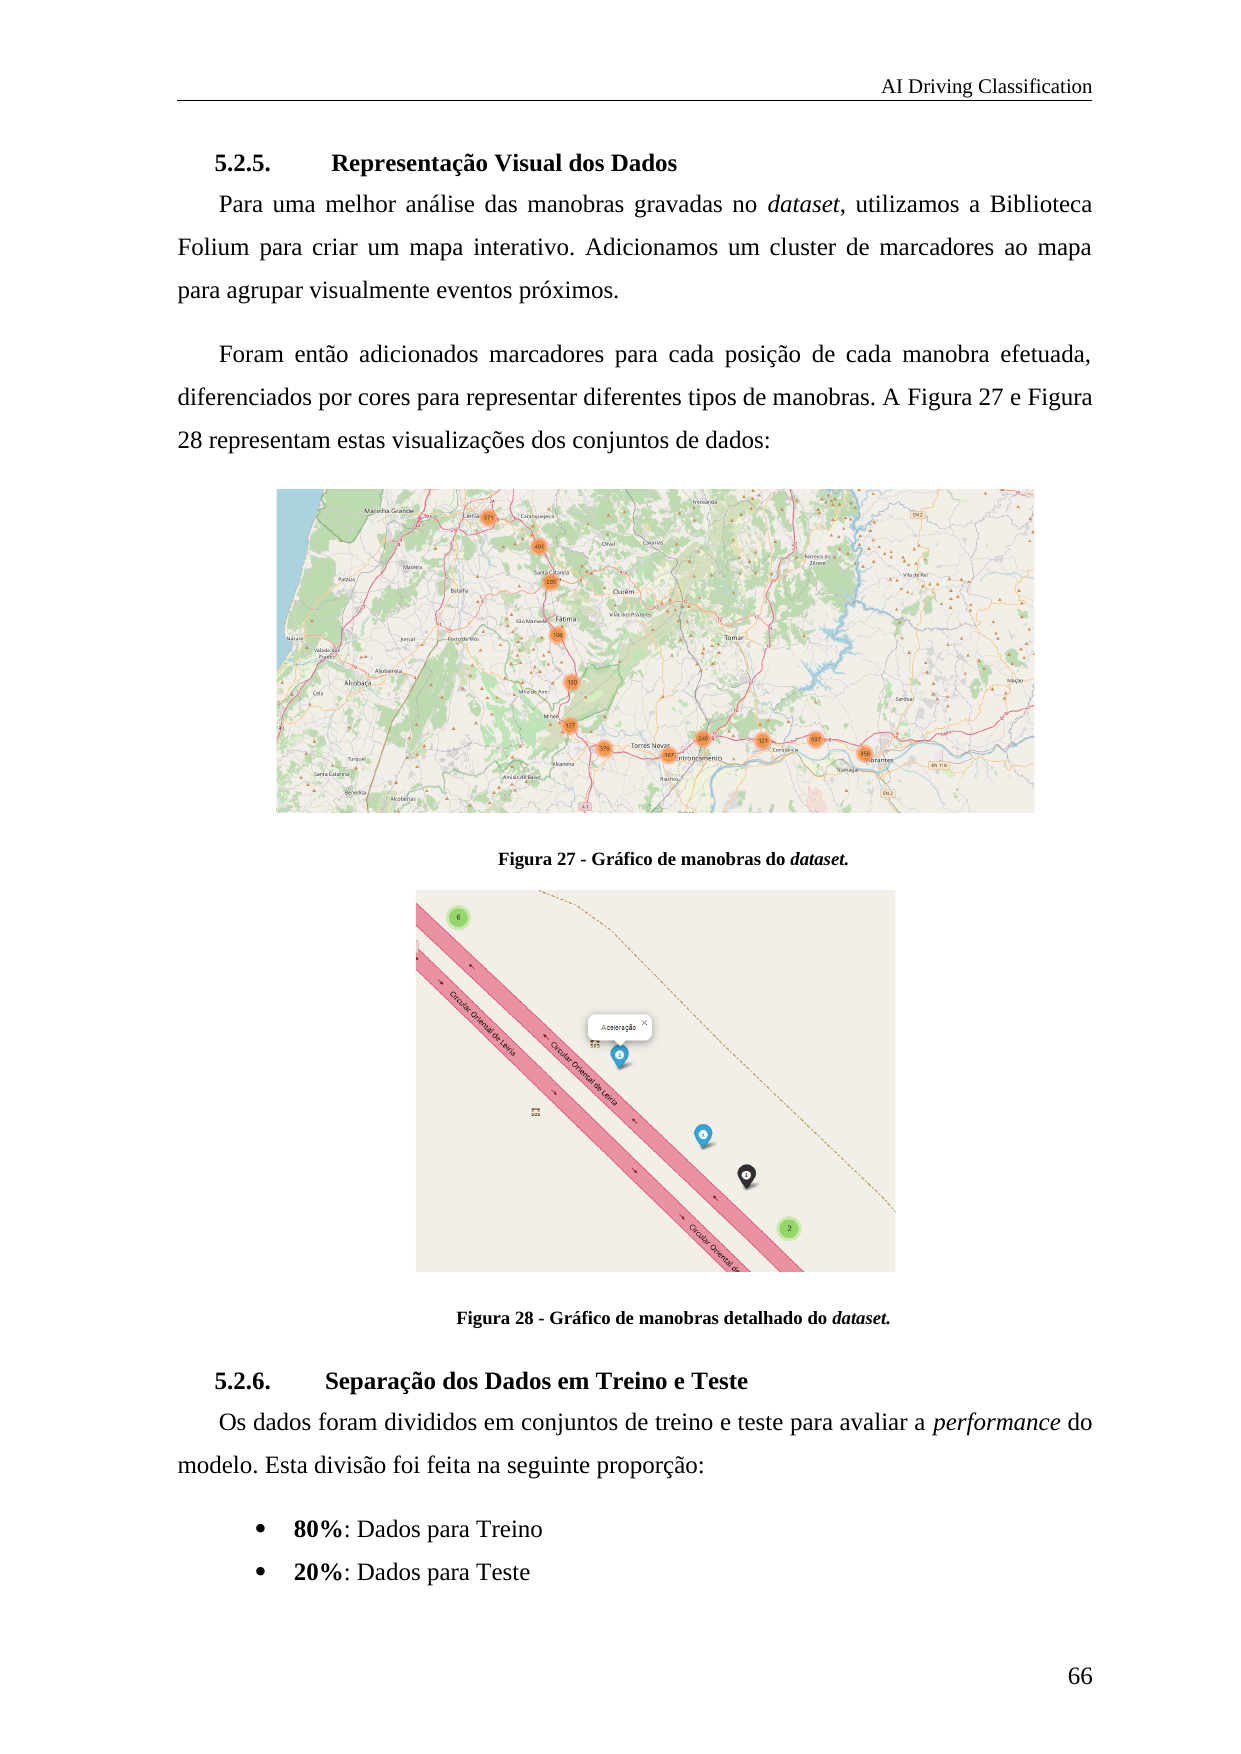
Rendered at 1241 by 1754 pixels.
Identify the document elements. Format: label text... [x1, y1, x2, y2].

text Figura 28 - Gráfico de manobras detalhado do dataset. [256, 1307, 1092, 1328]
text Para uma melhor análise das manobras gravadas no dataset, utilizamos a Biblioteca Folium para criar um mapa interativo. Adicionamos um cluster de marcadores ao mapa para agrupar visualmente eventos próximos. [177, 189, 1092, 304]
picture [415, 890, 896, 1272]
text Os dados foram divididos em conjuntos de treino e teste para avaliar a performance do modelo. Esta divisão foi feita na seguinte proporção: [177, 1407, 1092, 1479]
subtitle Representação Visual dos Dados [214, 148, 1092, 176]
picture [276, 489, 1035, 813]
text Foram então adicionados marcadores para cada posição de cada manobra efetuada, diferenciados por cores para representar diferentes tipos de manobras. A Figura 27 e Figura 28 representam estas visualizações dos conjuntos de dados: [177, 339, 1092, 454]
list 80%: Dados para Treino [256, 1514, 1092, 1543]
list 20%: Dados para Teste [256, 1557, 1092, 1586]
text Figura 27 - Gráfico de manobras do dataset. [256, 848, 1092, 869]
subtitle Separação dos Dados em Treino e Teste [214, 1366, 1092, 1395]
